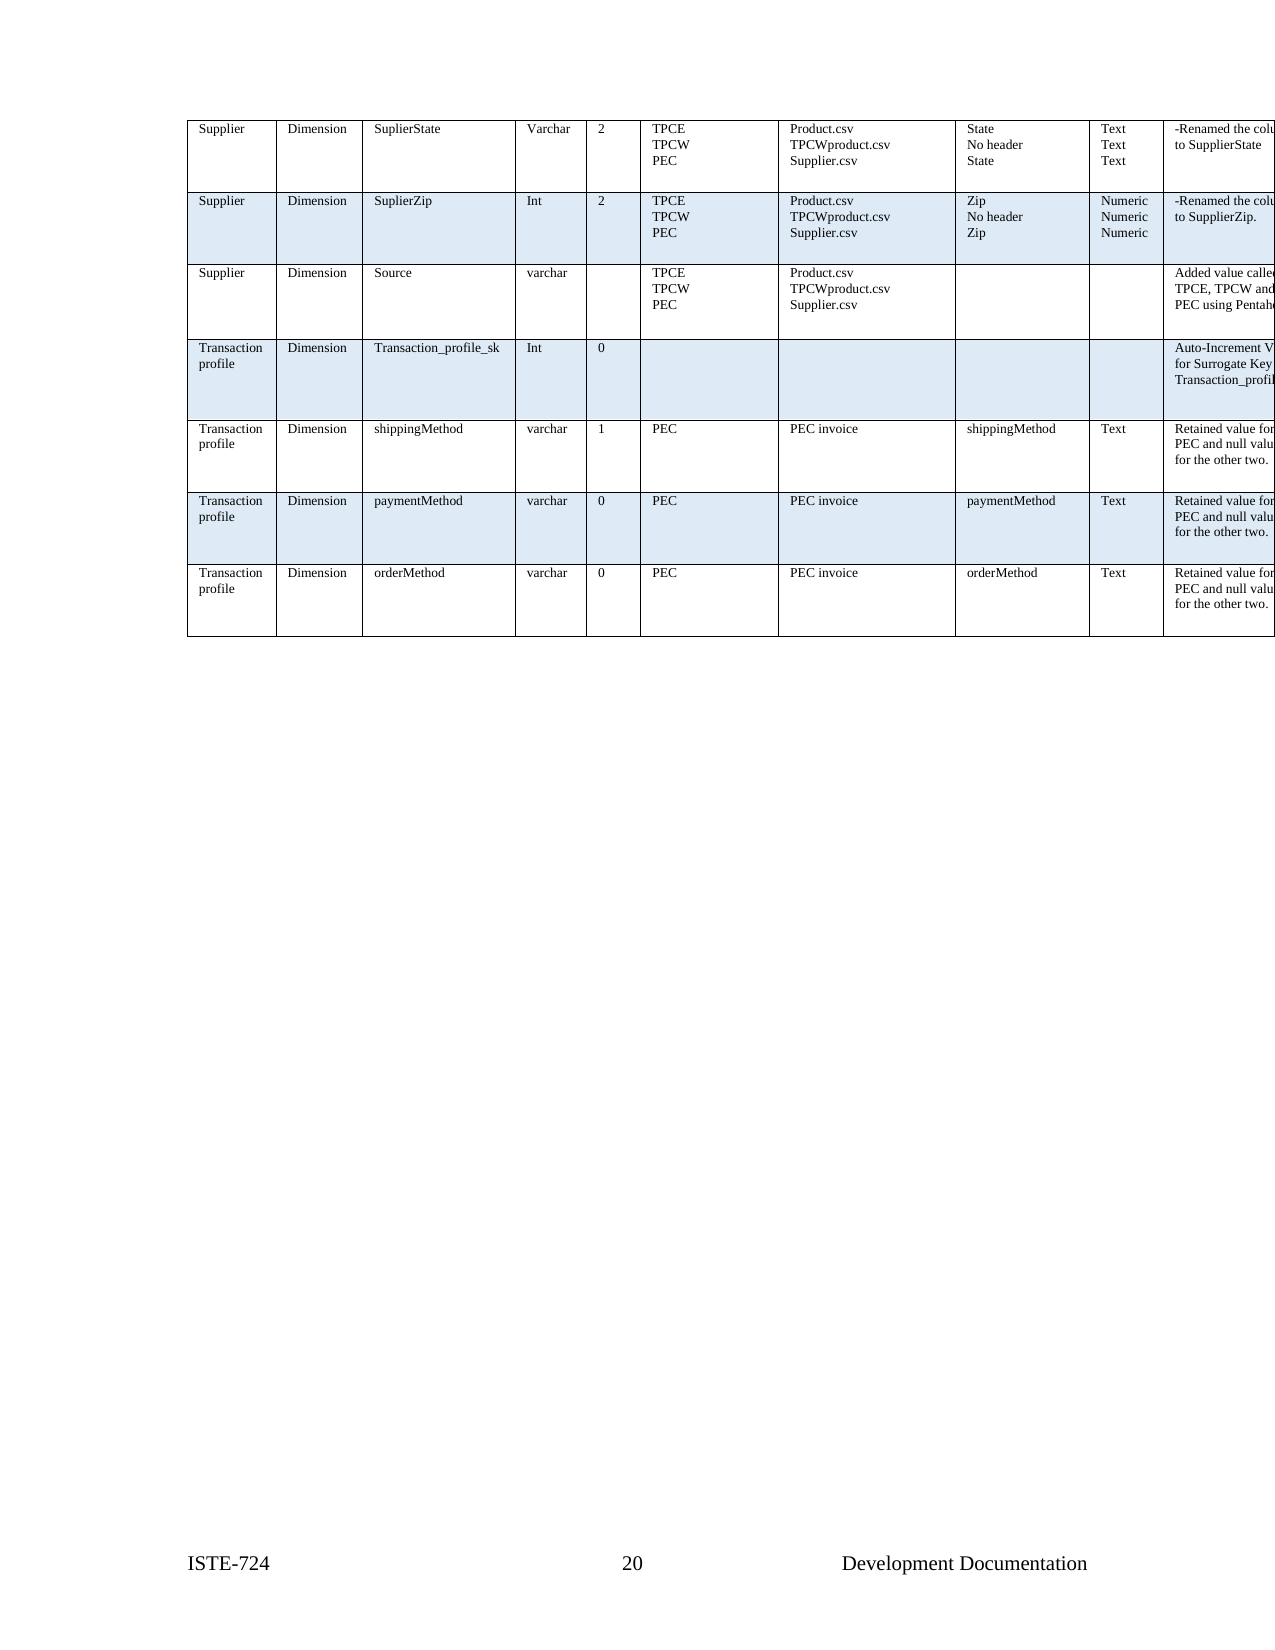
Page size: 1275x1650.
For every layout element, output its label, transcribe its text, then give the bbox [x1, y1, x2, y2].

table_cell Dimension [277, 121, 362, 192]
table_cell Zip No header Zip [956, 193, 1089, 264]
table_cell Supplier [188, 121, 276, 192]
table_cell shippingMethod [363, 421, 515, 492]
table_cell [956, 265, 1089, 339]
table_cell -Renamed the column to SupplierZip. [1164, 193, 1274, 264]
table_cell TPCE TPCW PEC [641, 265, 778, 339]
table_cell Product.csv TPCWproduct.csv Supplier.csv [779, 265, 955, 339]
table_cell [1090, 340, 1163, 419]
table_cell [587, 265, 640, 339]
table_cell Text [1090, 565, 1163, 636]
table_cell orderMethod [363, 565, 515, 636]
table_cell Numeric Numeric Numeric [1090, 193, 1163, 264]
table_cell Dimension [277, 265, 362, 339]
table_cell -Renamed the column to SupplierState [1164, 121, 1274, 192]
table_cell Auto-Increment Value for Surrogate Key Transaction_profile_sk [1164, 340, 1274, 419]
table_cell shippingMethod [956, 421, 1089, 492]
table_cell Int [516, 193, 586, 264]
table_cell [1090, 265, 1163, 339]
table_cell Dimension [277, 340, 362, 419]
table_cell paymentMethod [363, 493, 515, 564]
table_cell SuplierState [363, 121, 515, 192]
table_cell PEC invoice [779, 421, 955, 492]
table_cell varchar [516, 565, 586, 636]
table_cell PEC invoice [779, 493, 955, 564]
table_cell Product.csv TPCWproduct.csv Supplier.csv [779, 193, 955, 264]
table_cell 2 [587, 121, 640, 192]
table_cell paymentMethod [956, 493, 1089, 564]
table_cell Varchar [516, 121, 586, 192]
table_cell Transaction profile [188, 421, 276, 492]
table_cell Dimension [277, 421, 362, 492]
table_cell Transaction profile [188, 340, 276, 419]
table_cell PEC [641, 565, 778, 636]
table_cell [956, 340, 1089, 419]
table_cell Int [516, 340, 586, 419]
table_cell varchar [516, 493, 586, 564]
table_cell Transaction profile [188, 493, 276, 564]
table_cell Retained value for PEC and null values for the other two. [1164, 493, 1274, 564]
table_cell Supplier [188, 193, 276, 264]
table_cell Text [1090, 493, 1163, 564]
table_cell orderMethod [956, 565, 1089, 636]
table_cell Text [1090, 421, 1163, 492]
table_cell Retained value for PEC and null values for the other two. [1164, 565, 1274, 636]
table_cell Dimension [277, 493, 362, 564]
table_cell Supplier [188, 265, 276, 339]
table_cell PEC invoice [779, 565, 955, 636]
table_cell varchar [516, 265, 586, 339]
table_cell PEC [641, 493, 778, 564]
table_cell [641, 340, 778, 419]
table_cell Added value called TPCE, TPCW and PEC using Pentaho. [1164, 265, 1274, 339]
table_cell 0 [587, 565, 640, 636]
table_cell State No header State [956, 121, 1089, 192]
table_cell Dimension [277, 565, 362, 636]
table_cell Transaction profile [188, 565, 276, 636]
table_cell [779, 121, 955, 192]
table_cell Retained value for PEC and null values for the other two. [1164, 421, 1274, 492]
table_cell 0 [587, 340, 640, 419]
table_cell Transaction_profile_sk [363, 340, 515, 419]
table_cell 2 [587, 193, 640, 264]
table_cell Source [363, 265, 515, 339]
table_cell PEC [641, 421, 778, 492]
table_cell 0 [587, 493, 640, 564]
table_cell SuplierZip [363, 193, 515, 264]
table_cell 1 [587, 421, 640, 492]
table_cell Dimension [277, 193, 362, 264]
table_cell [779, 340, 955, 419]
table_cell TPCE TPCW PEC [641, 121, 778, 192]
table_cell Text Text Text [1090, 121, 1163, 192]
table_cell TPCE TPCW PEC [641, 193, 778, 264]
table_cell varchar [516, 421, 586, 492]
